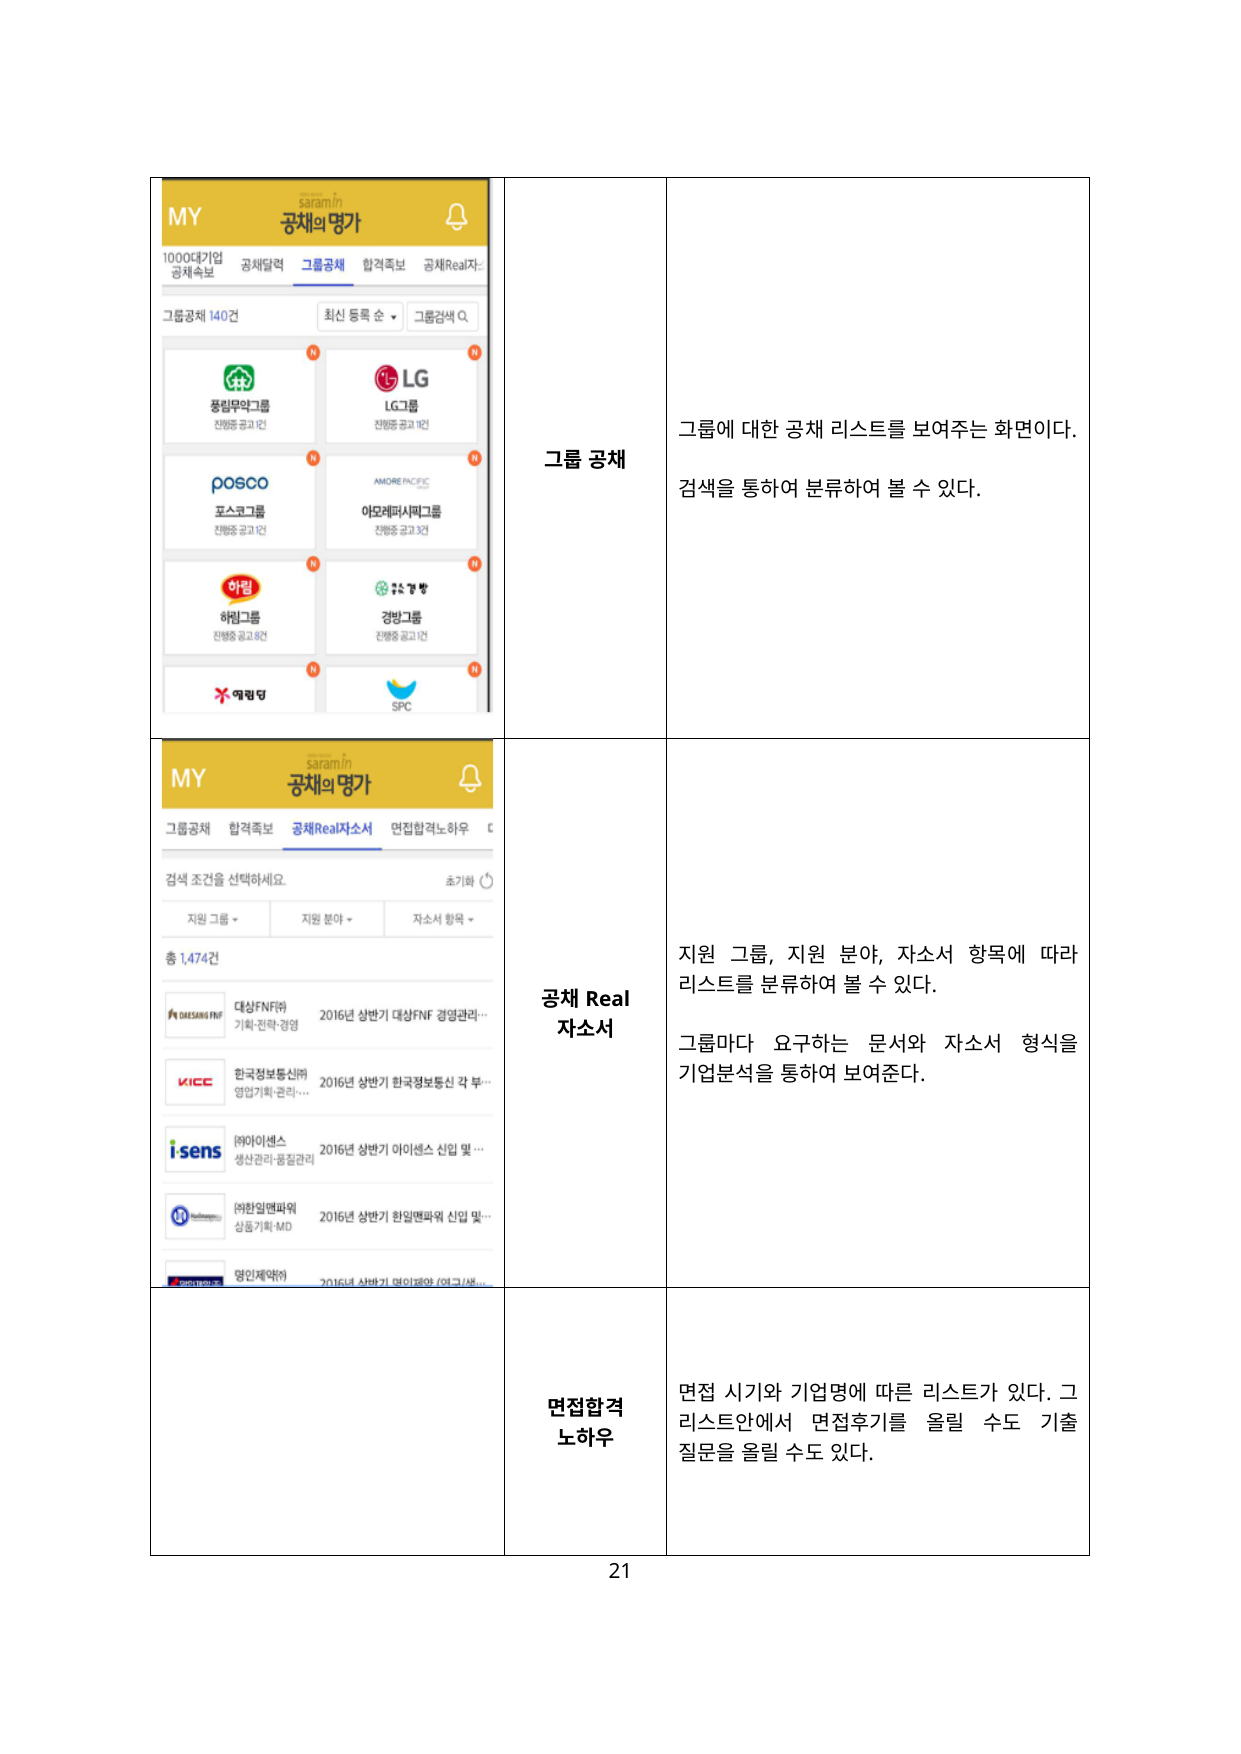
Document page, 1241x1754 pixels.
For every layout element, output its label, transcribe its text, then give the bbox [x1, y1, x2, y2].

table_cell 그룹에 대한 공채 리스트를 보여주는 화면이다. 검색을 통하여 분류하여 볼 수 있다. [667, 178, 1089, 738]
table_cell [151, 178, 504, 738]
table_cell [151, 1288, 504, 1555]
table_cell 면접합격 노하우 [505, 1288, 666, 1555]
table_cell 공채 Real 자소서 [505, 739, 666, 1287]
table_cell [151, 739, 161, 1287]
table_cell 지원 그룹, 지원 분야, 자소서 항목에 따라 리스트를 분류하여 볼 수 있다. 그룹마다 요구하는 문서와 자소서 형식을 기업분석을 통하여 보여준다. [667, 739, 1089, 1287]
table_cell [494, 739, 504, 1287]
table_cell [667, 1288, 1089, 1555]
table_cell 그룹 공채 [505, 178, 666, 738]
